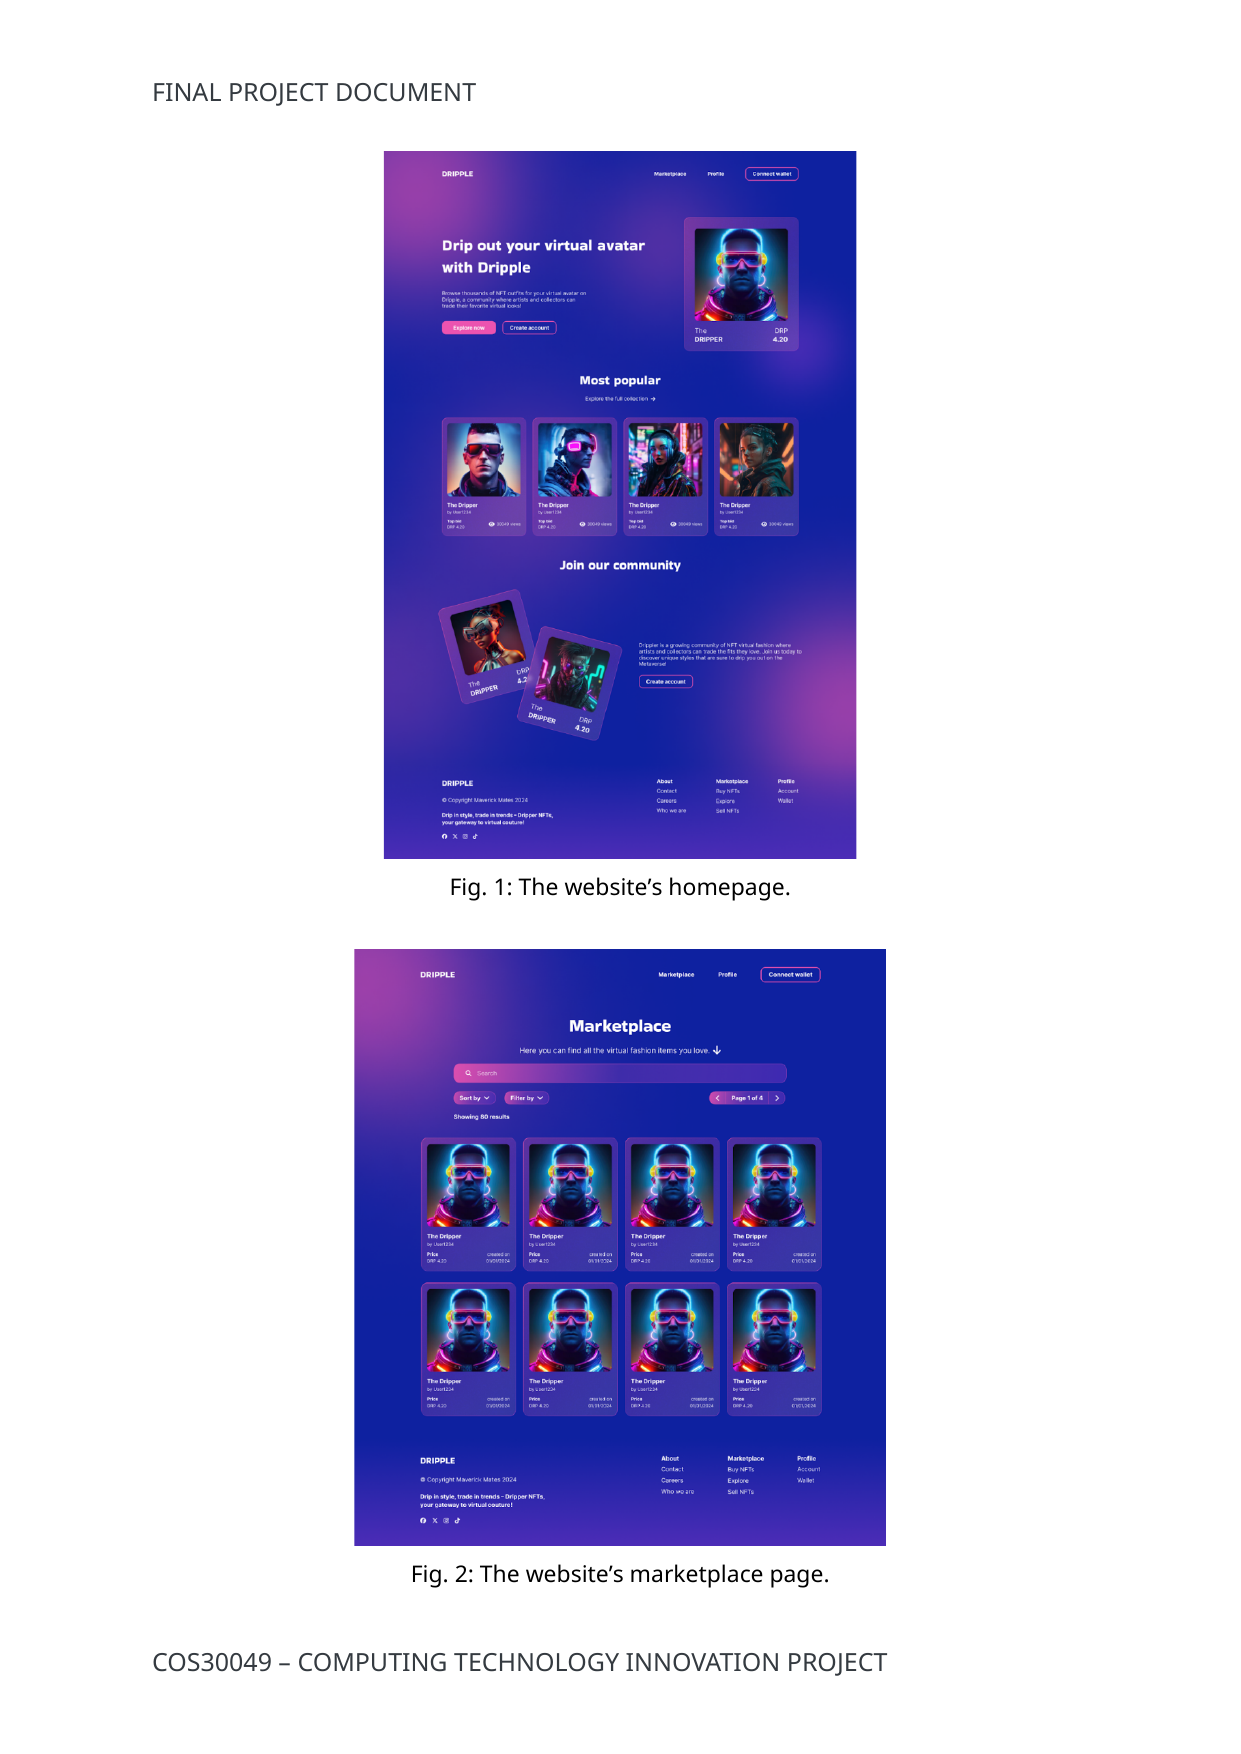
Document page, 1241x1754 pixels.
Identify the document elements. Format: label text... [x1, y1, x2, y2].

text Fig. 1: The website’s homepage. [152, 871, 1088, 903]
picture [354, 949, 886, 1546]
text Fig. 2: The website’s marketplace page. [152, 1558, 1088, 1589]
picture [383, 151, 857, 859]
